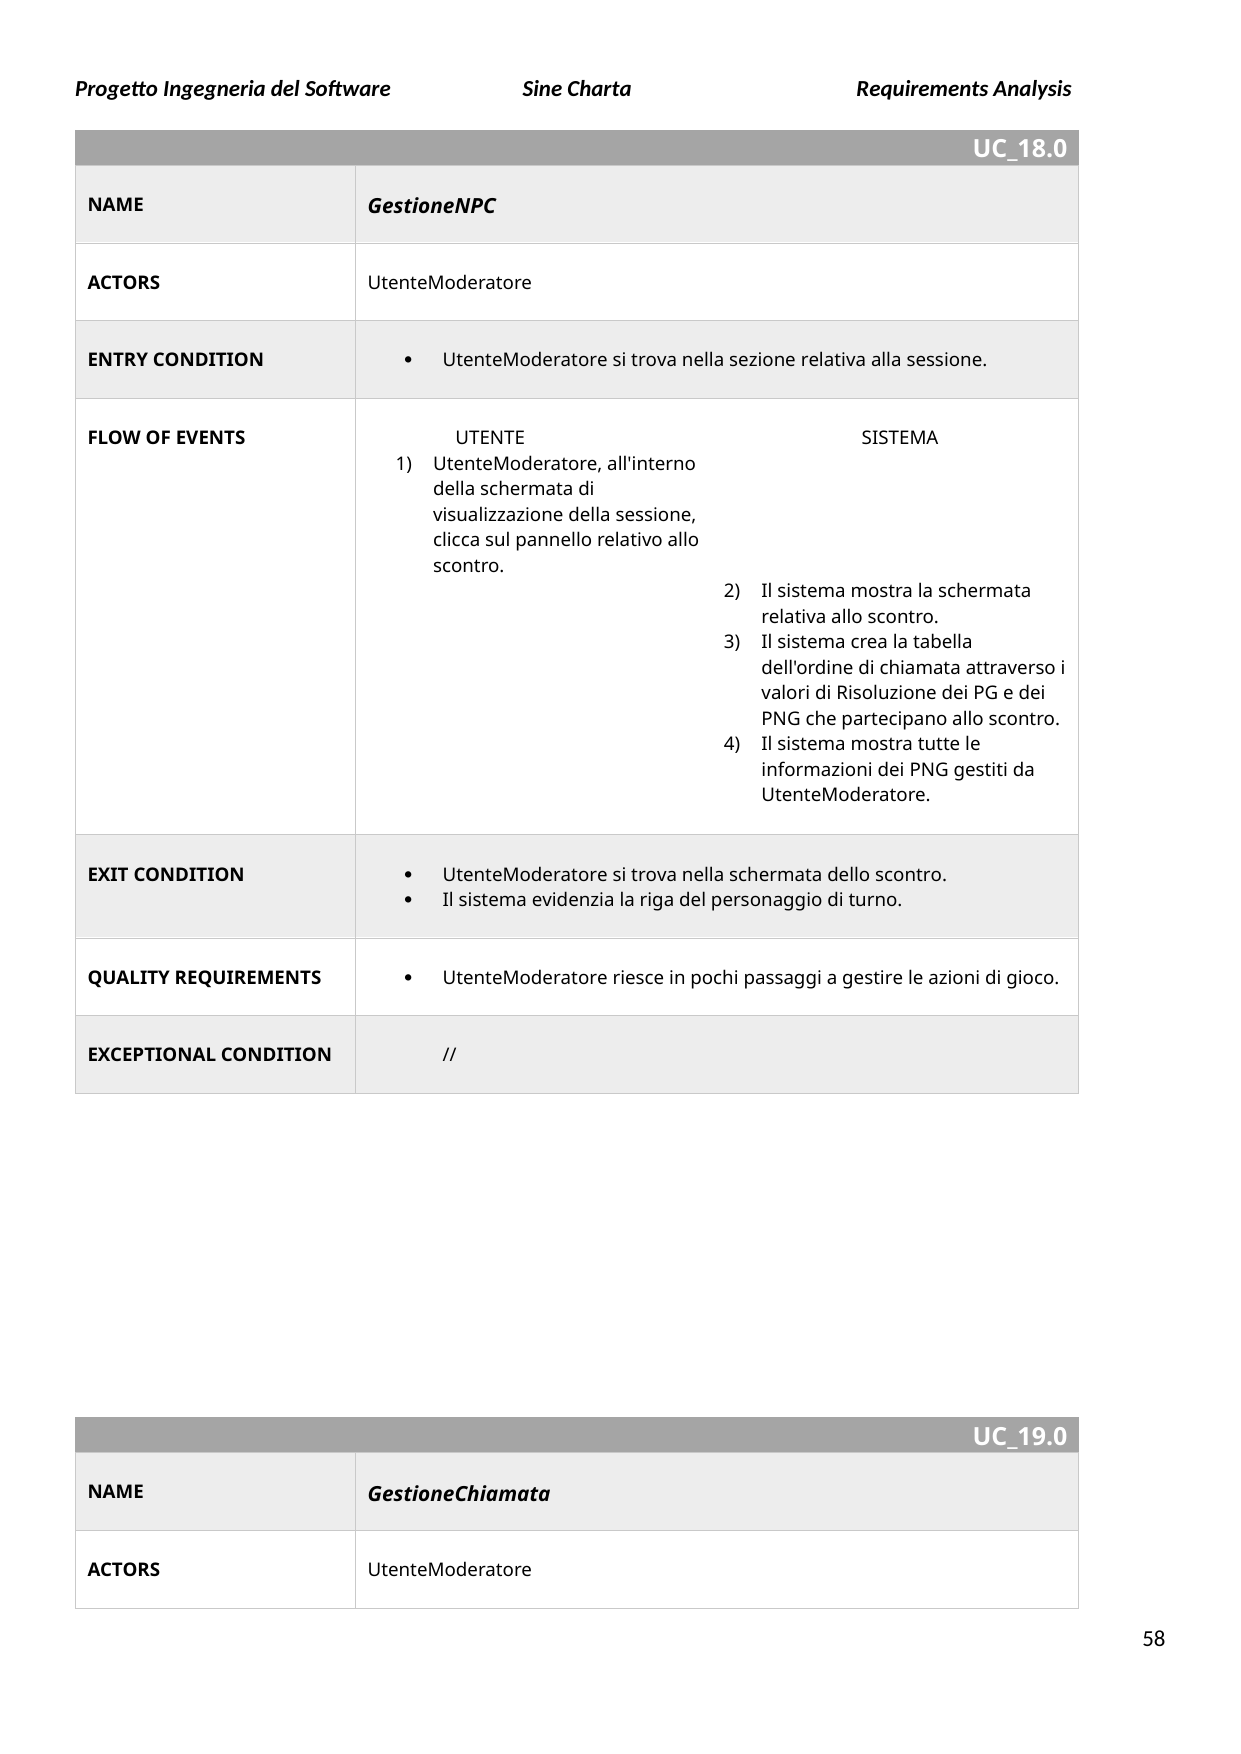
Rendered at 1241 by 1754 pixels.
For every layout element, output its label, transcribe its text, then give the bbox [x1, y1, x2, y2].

table_cell // [356, 1016, 1078, 1093]
table_cell EXIT CONDITION [76, 835, 355, 937]
table_cell ACTORS [76, 244, 355, 320]
table_cell UtenteModeratore si trova nella schermata dello scontro. Il sistema evidenzia la riga del personaggio di turno. [356, 835, 1078, 937]
table_header UC_19.0 [356, 1418, 1078, 1452]
table_cell UtenteModeratore riesce in pochi passaggi a gestire le azioni di gioco. [356, 939, 1078, 1015]
table_cell EXCEPTIONAL CONDITION [76, 1016, 355, 1093]
table_cell UtenteModeratore [356, 1531, 1078, 1607]
table_cell ACTORS [76, 1531, 355, 1607]
table_header [76, 1418, 355, 1452]
table_cell UTENTE SISTEMA UtenteModeratore, all'interno della schermata di visualizzazione della sessione, clicca sul pannello relativo allo scontro. Il sistema mostra la schermata relativa allo scontro. Il sistema crea la tabella dell'ordine di chiamata attraverso i valori di Risoluzione dei PG e dei PNG che partecipano allo scontro. Il sistema mostra tutte le informazioni dei PNG gestiti da UtenteModeratore. [356, 399, 1078, 834]
table_cell UtenteModeratore [356, 244, 1078, 320]
table_cell NAME [76, 166, 355, 242]
table_cell QUALITY REQUIREMENTS [76, 939, 355, 1015]
table_header [76, 131, 355, 165]
table_header UC_18.0 [356, 131, 1078, 165]
table_cell ENTRY CONDITION [76, 321, 355, 398]
table_cell NAME [76, 1453, 355, 1530]
table_cell FLOW OF EVENTS [76, 399, 355, 834]
table_cell GestioneNPC [356, 166, 1078, 242]
table_cell UtenteModeratore si trova nella sezione relativa alla sessione. [356, 321, 1078, 398]
table_cell GestioneChiamata [356, 1453, 1078, 1530]
